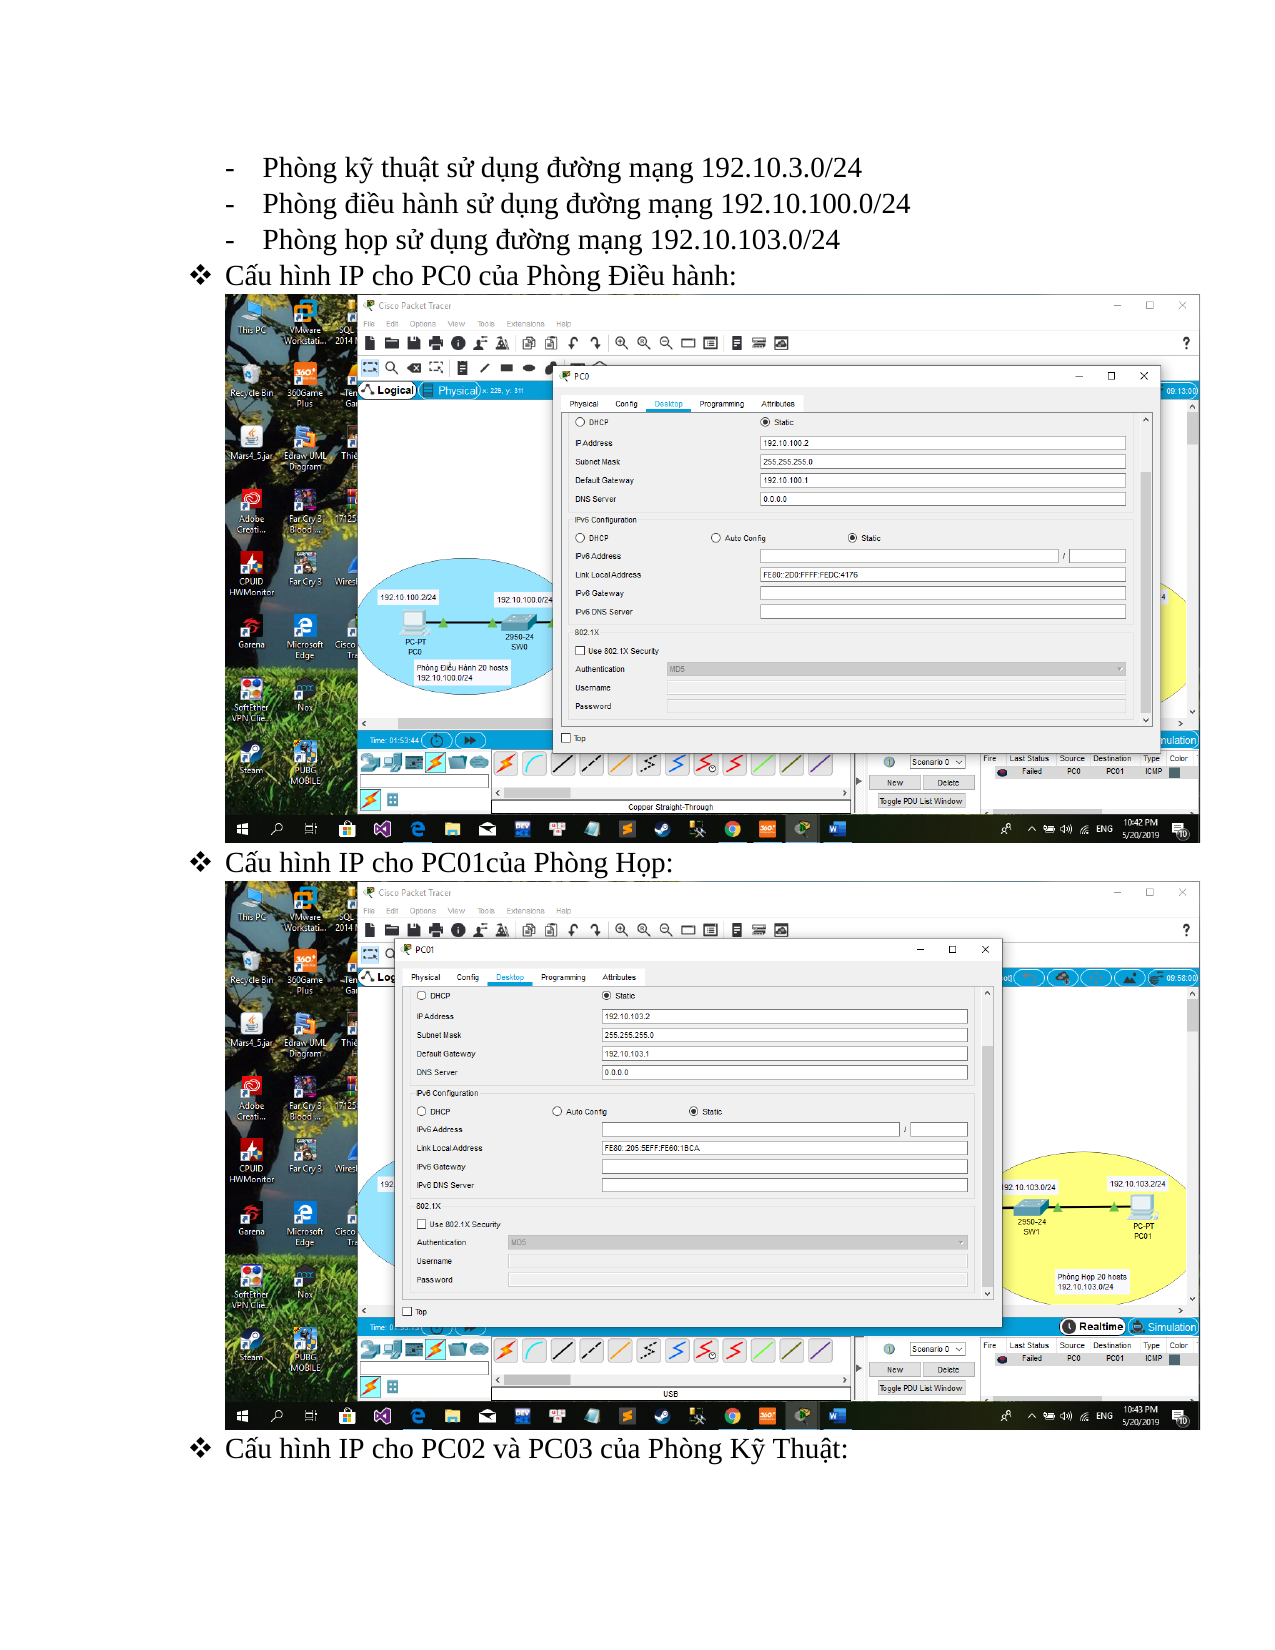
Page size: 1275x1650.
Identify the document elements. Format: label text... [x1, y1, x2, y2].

list Phòng kỹ thuật sử dụng đường mạng 192.10.3.0/24 [225, 150, 1125, 183]
list Phòng họp sử dụng đường mạng 192.10.103.0/24 [225, 222, 1125, 256]
list Cấu hình IP cho PC0 của Phòng Điều hành: [187, 258, 1125, 292]
picture [1131, 1321, 1144, 1332]
list Phòng điều hành sử dụng đường mạng 192.10.100.0/24 [225, 186, 1125, 220]
picture [225, 881, 1200, 1430]
picture [1125, 978, 1134, 983]
picture [225, 294, 1200, 843]
list Cấu hình IP cho PC01của Phòng Họp: [187, 845, 1125, 879]
picture [1057, 972, 1068, 984]
list Cấu hình IP cho PC02 và PC03 của Phòng Kỹ Thuật: [187, 1432, 1125, 1465]
